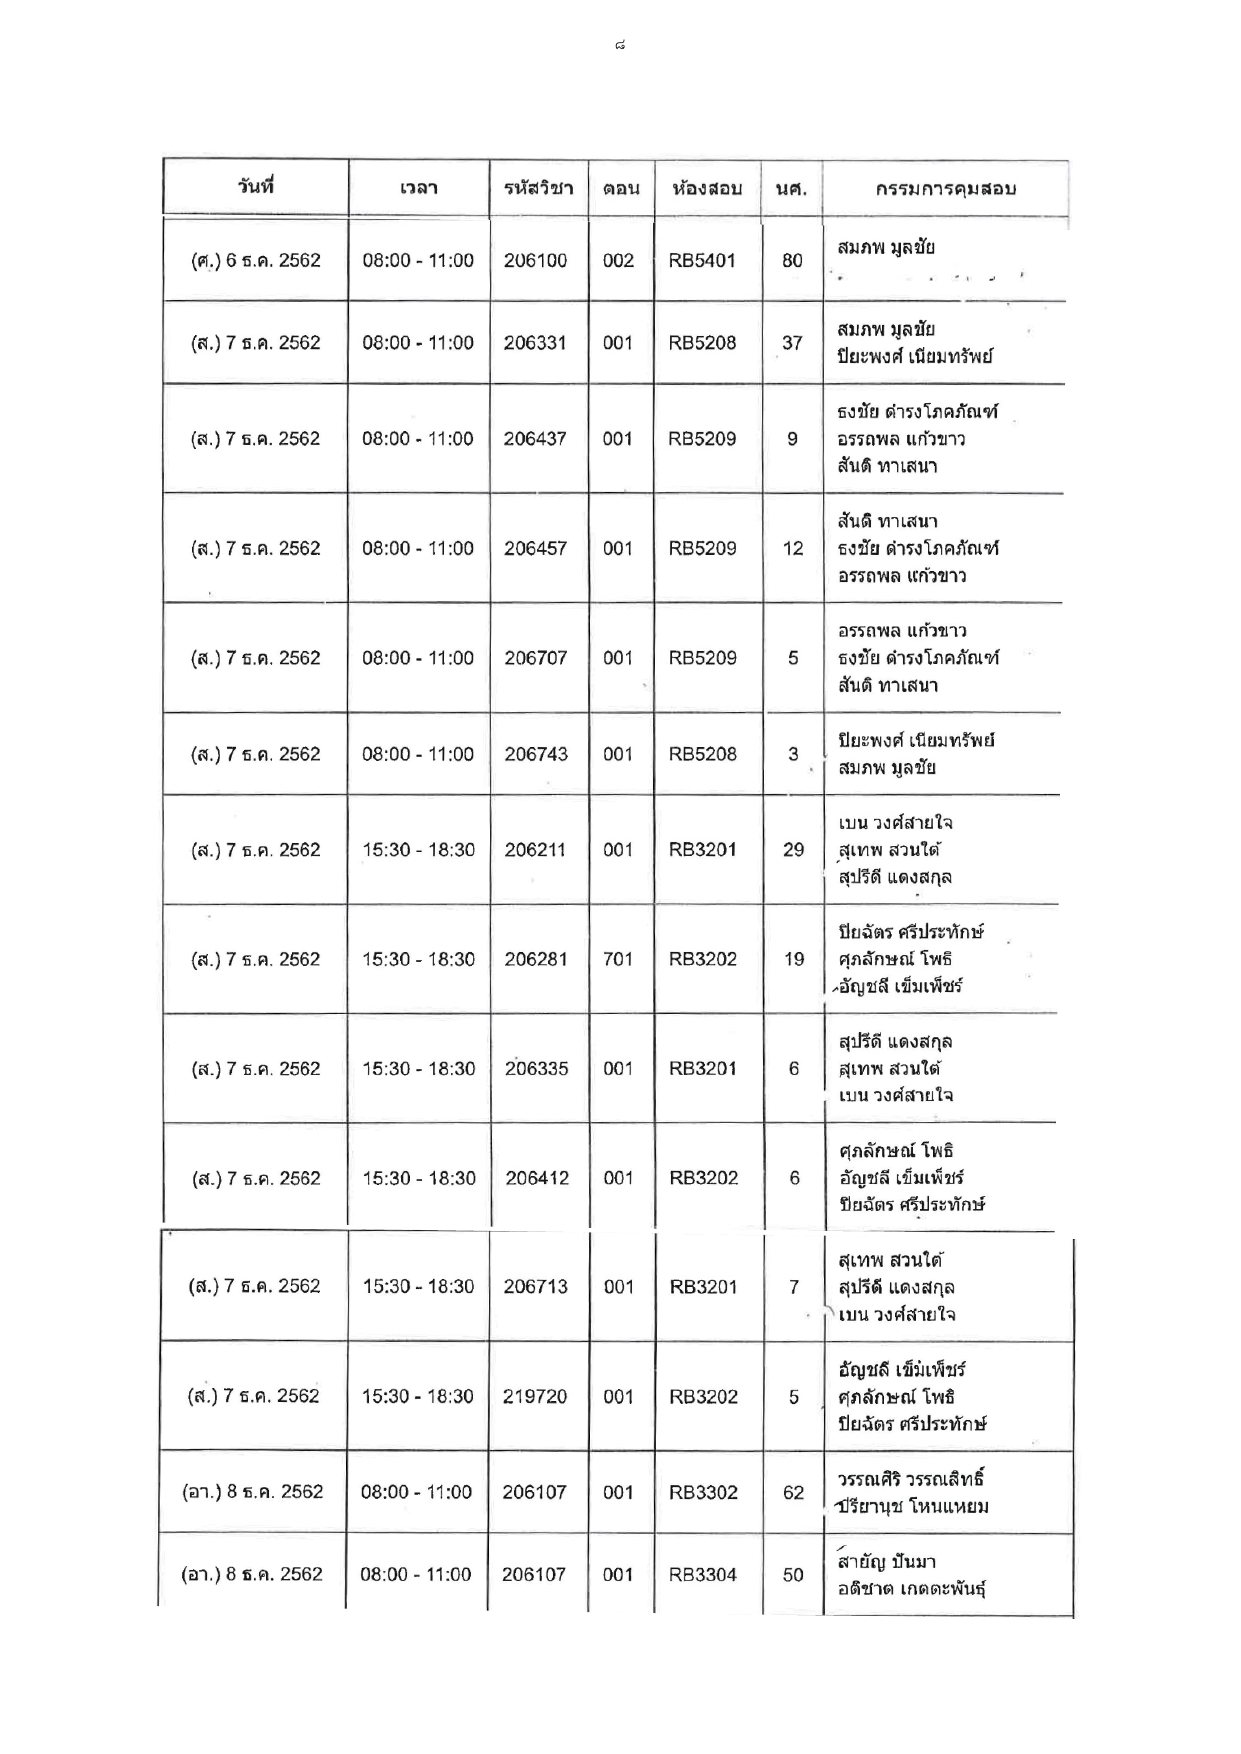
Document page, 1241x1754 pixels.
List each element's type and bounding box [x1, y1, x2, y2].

picture [150, 140, 1090, 1234]
picture [153, 1226, 1089, 1619]
